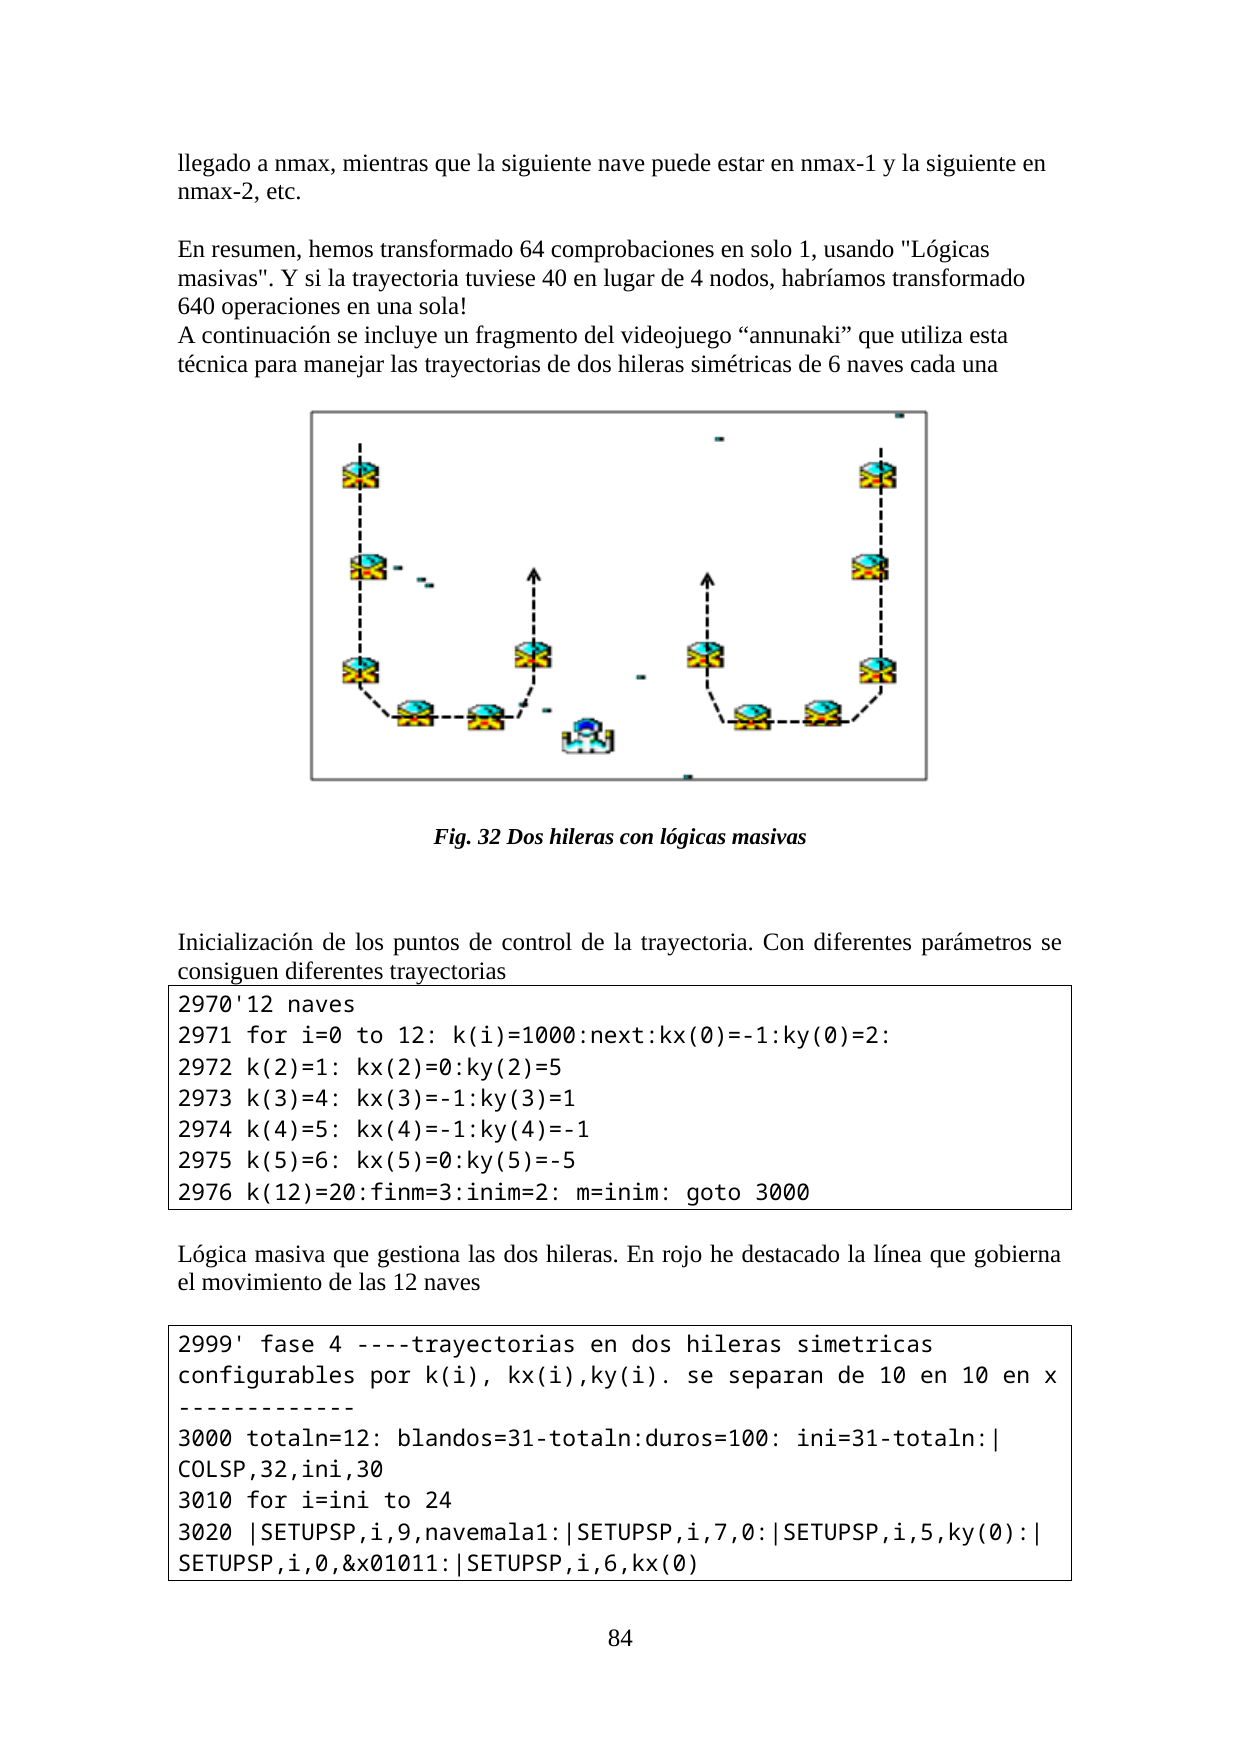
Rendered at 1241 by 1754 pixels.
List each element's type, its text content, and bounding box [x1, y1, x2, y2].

text Inicialización de los puntos de control de la trayectoria. Con diferentes parámetros se consiguen diferentes trayectorias [177, 927, 1063, 985]
text 3020 |SETUPSP,i,9,navemala1:|SETUPSP,i,7,0:|SETUPSP,i,5,ky(0):|SETUPSP,i,0,&x01011:|SETUPSP,i,6,kx(0) [169, 1512, 1071, 1580]
text 2999' fase 4 ----trayectorias en dos hileras simetricas configurables por k(i), kx(i),ky(i). se separan de 10 en 10 en x ------------- [169, 1326, 1071, 1422]
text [177, 148, 1063, 320]
text 2973 k(3)=4: kx(3)=-1:ky(3)=1 [177, 1082, 1063, 1113]
picture [304, 406, 936, 794]
text 3000 totaln=12: blandos=31-totaln:duros=100: ini=31-totaln:|COLSP,32,ini,30 [177, 1422, 1063, 1484]
text 2976 k(12)=20:finm=3:inim=2: m=inim: goto 3000 [169, 1172, 1071, 1209]
text 2970'12 naves [169, 986, 1071, 1019]
text 2975 k(5)=6: kx(5)=0:ky(5)=-5 [177, 1144, 1063, 1172]
text 2972 k(2)=1: kx(2)=0:ky(2)=5 [177, 1051, 1063, 1082]
text 2974 k(4)=5: kx(4)=-1:ky(4)=-1 [177, 1113, 1063, 1144]
text 3010 for i=ini to 24 [177, 1484, 1063, 1512]
text Lógica masiva que gestiona las dos hileras. En rojo he destacado la línea que gobierna el movimiento de las 12 naves [177, 1239, 1063, 1296]
text A continuación se incluye un fragmento del videojuego “annunaki” que utiliza esta técnica para manejar las trayectorias de dos hileras simétricas de 6 naves cada una [177, 320, 1063, 378]
text 2971 for i=0 to 12: k(i)=1000:next:kx(0)=-1:ky(0)=2: [177, 1019, 1063, 1051]
